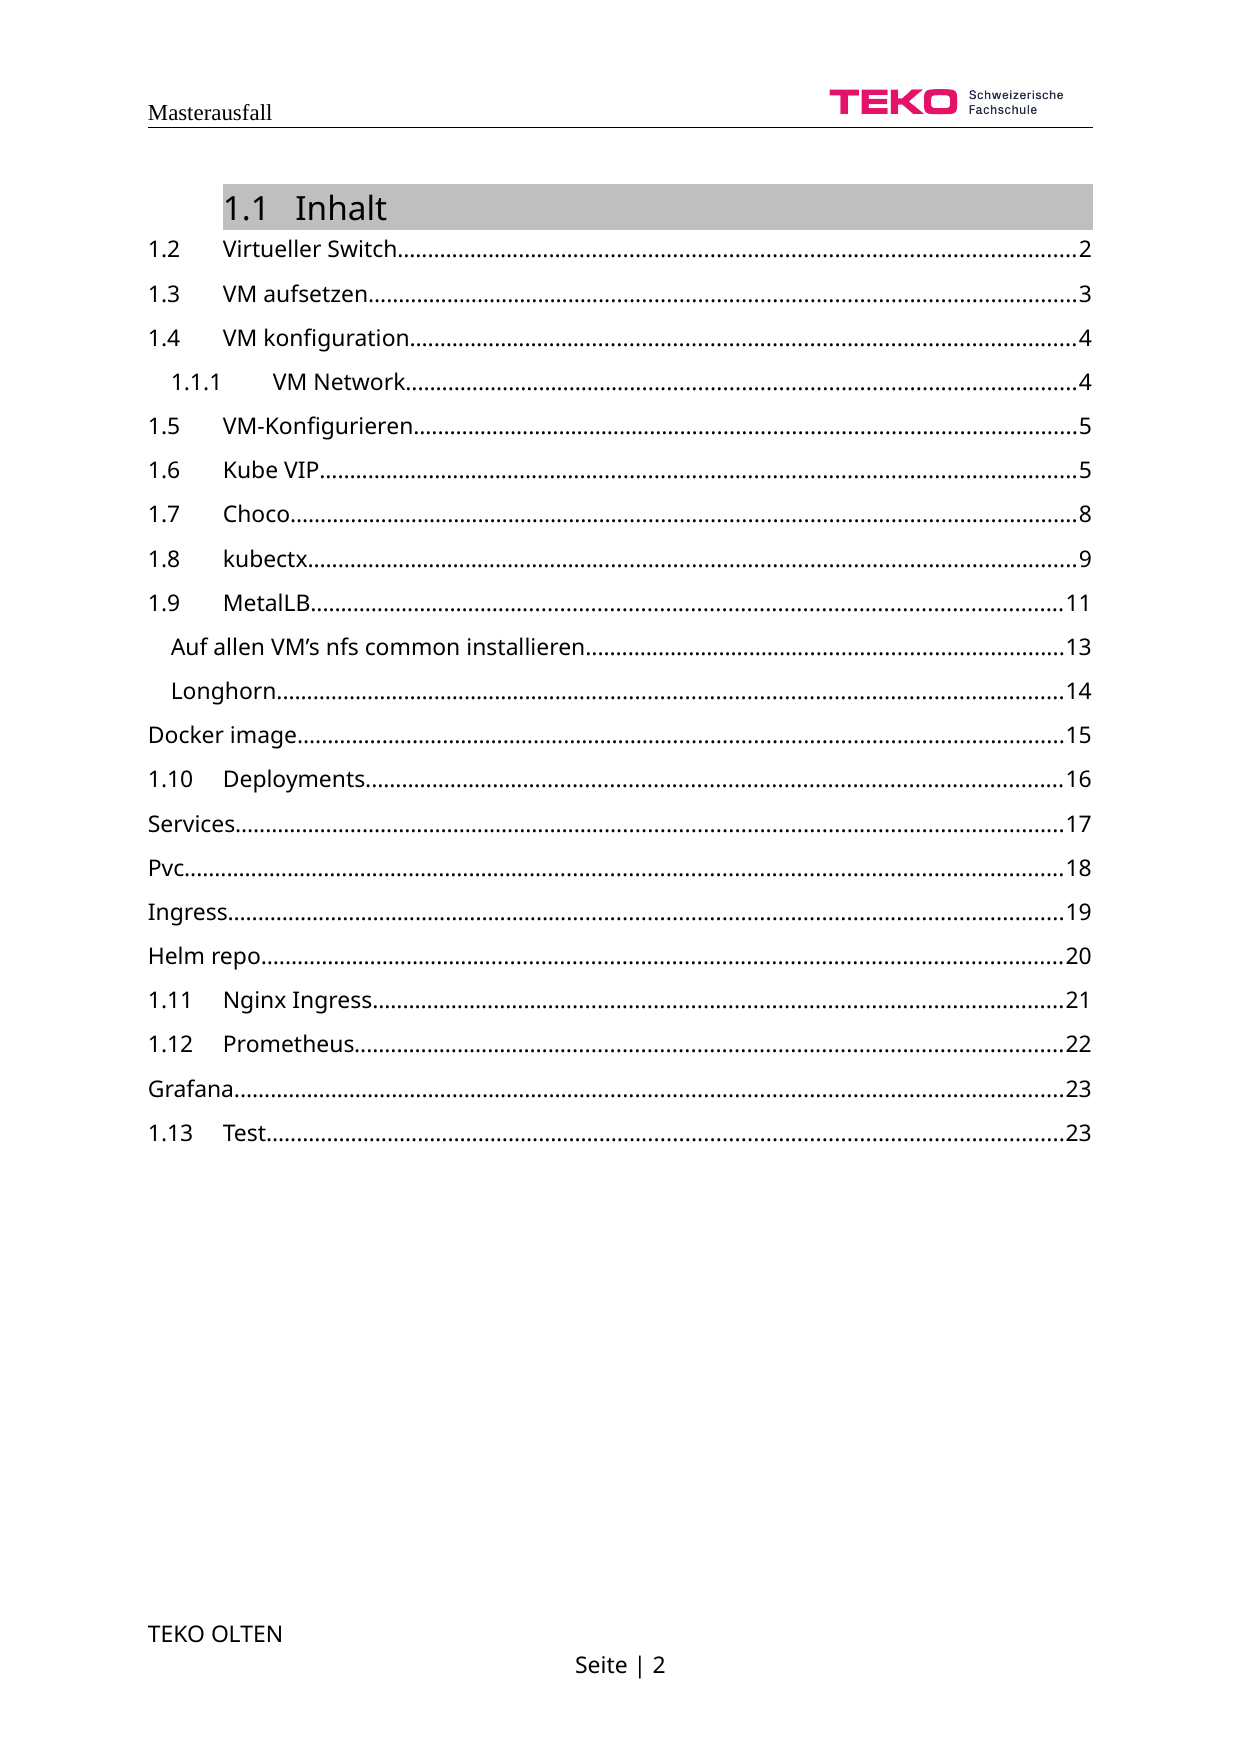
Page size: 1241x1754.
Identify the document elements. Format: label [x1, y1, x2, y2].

picture [805, 61, 1097, 139]
